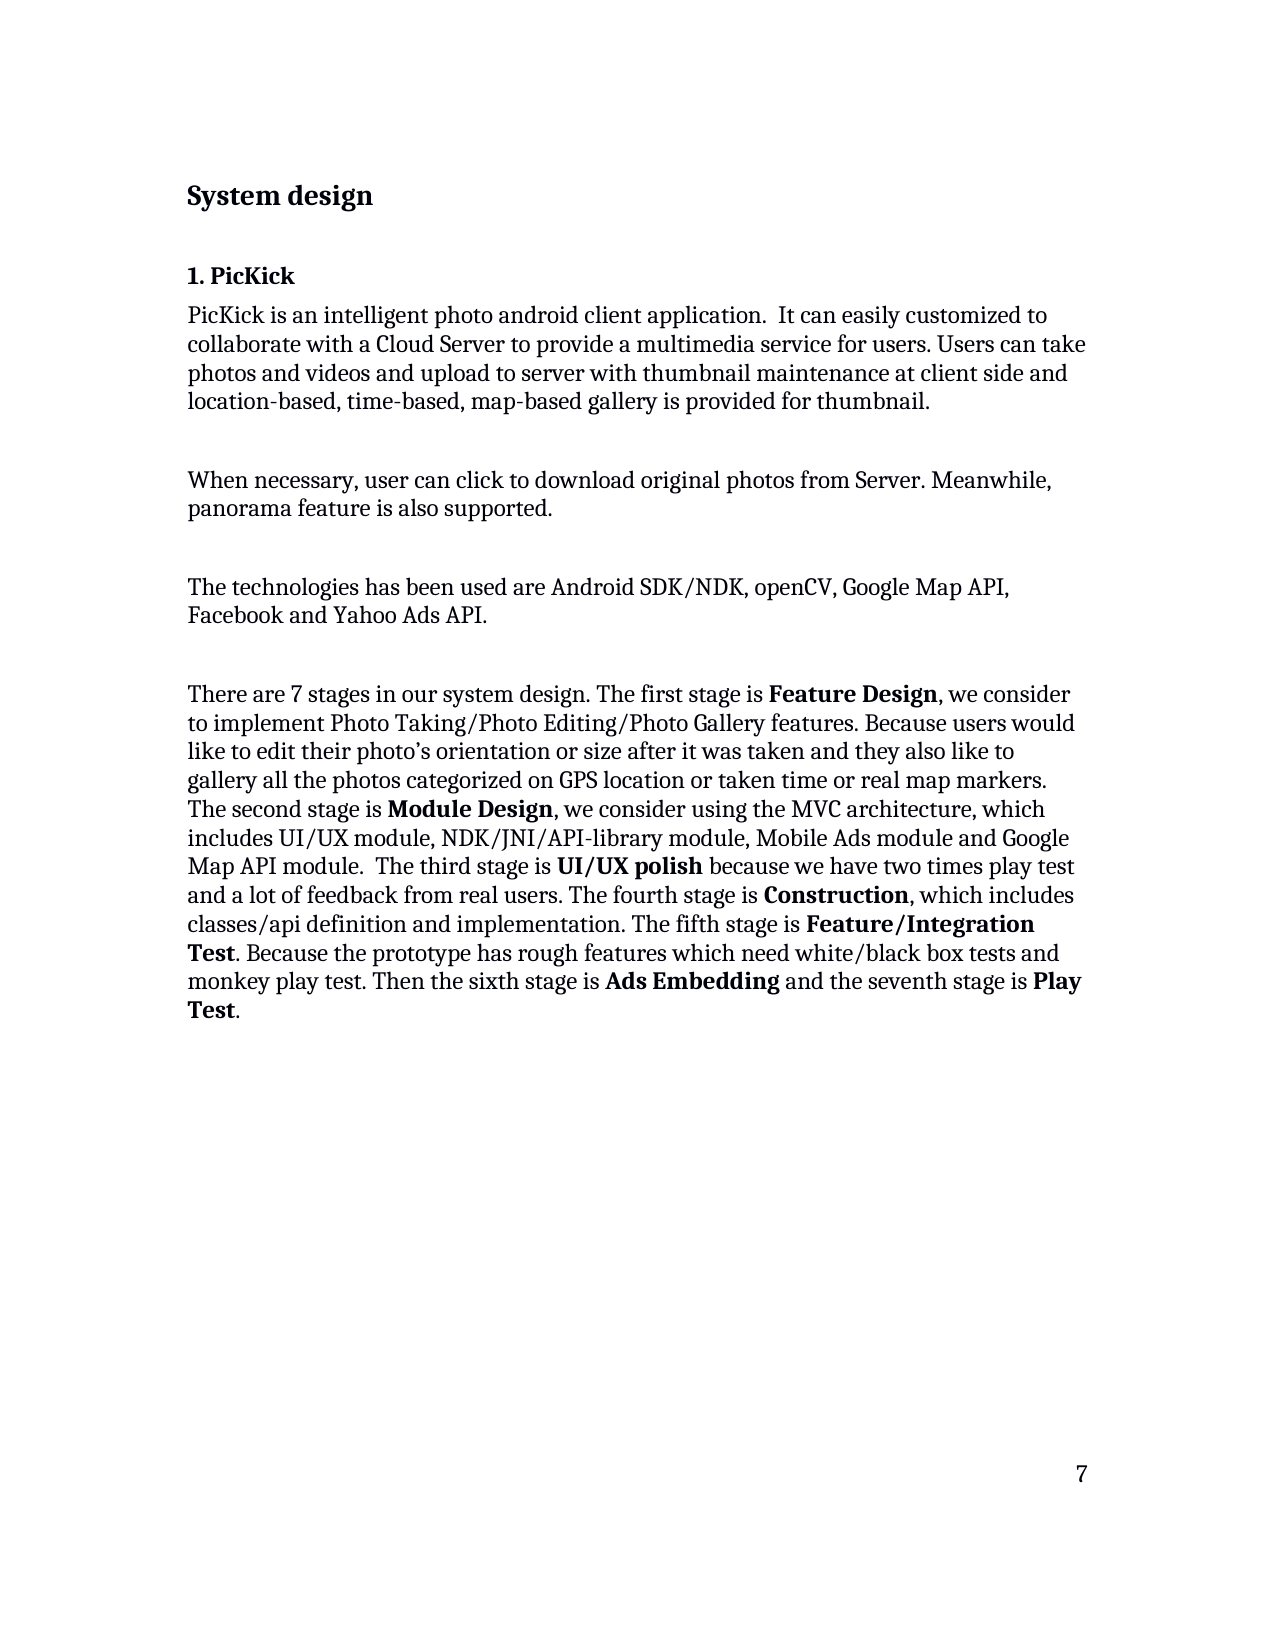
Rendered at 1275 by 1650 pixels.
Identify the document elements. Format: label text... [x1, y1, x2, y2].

text When necessary, user can click to download original photos from Server. Meanwhile, panorama feature is also supported. [187, 466, 1087, 523]
text There are 7 stages in our system design. The first stage is Feature Design, we consider to implement Photo Taking/Photo Editing/Photo Gallery features. Because users would like to edit their photo’s orientation or size after it was taken and they also like to gallery all the photos categorized on GPS location or taken time or real map markers. The second stage is Module Design, we consider using the MVC architecture, which includes UI/UX module, NDK/JNI/API-library module, Mobile Ads module and Google Map API module. The third stage is UI/UX polish because we have two times play test and a lot of feedback from real users. The fourth stage is Construction, which includes classes/api definition and implementation. The fifth stage is Feature/Integration Test. Because the prototype has rough features which need white/black box tests and monkey play test. Then the sixth stage is Ads Embedding and the seventh stage is Play Test. [187, 680, 1087, 1025]
text 1. PicKick [187, 262, 1087, 291]
text The technologies has been used are Android SDK/NDK, openCV, Google Map API, Facebook and Yahoo Ads API. [187, 573, 1087, 630]
text PicKick is an intelligent photo android client application. It can easily customized to collaborate with a Cloud Server to provide a multimedia service for users. Users can take photos and videos and upload to server with thumbnail maintenance at client side and location-based, time-based, map-based gallery is provided for thumbnail. [187, 301, 1087, 416]
text System design [187, 179, 1087, 212]
